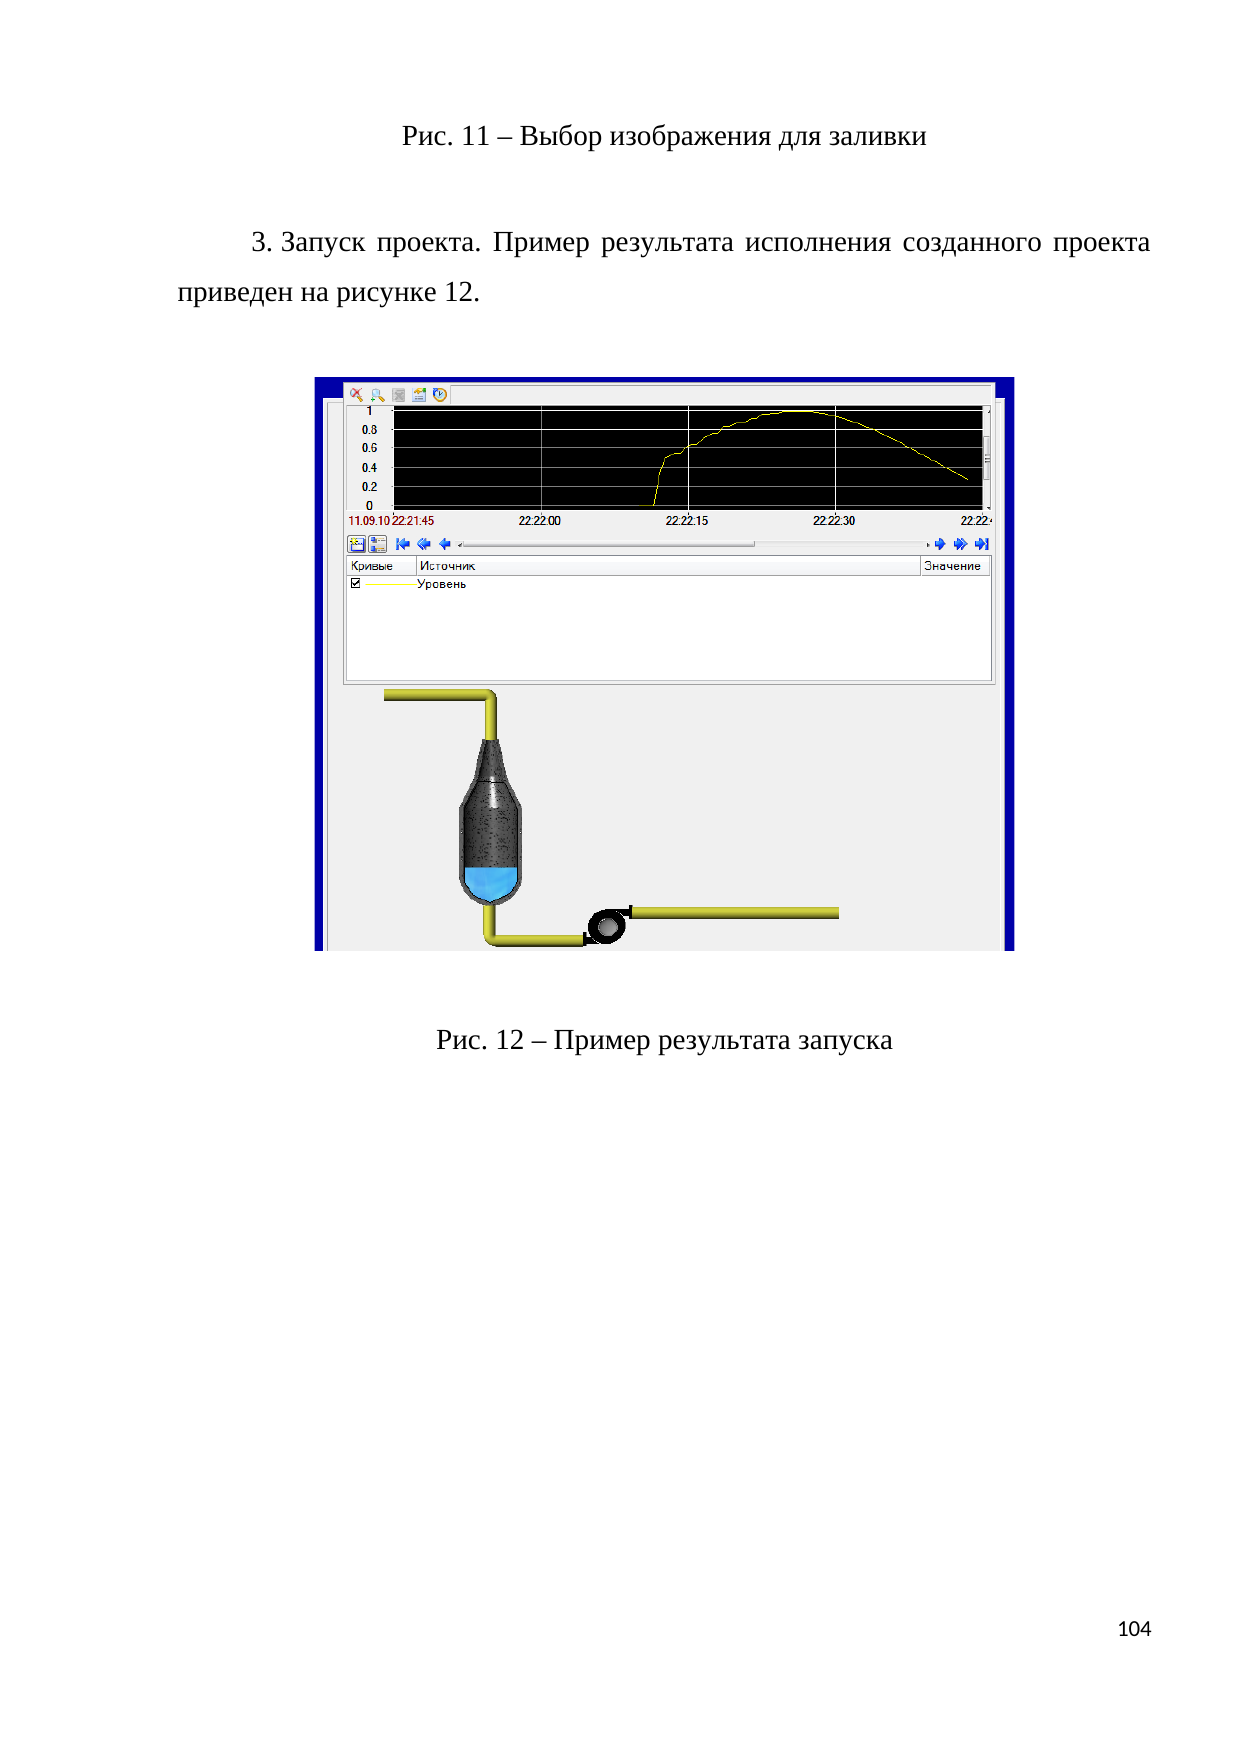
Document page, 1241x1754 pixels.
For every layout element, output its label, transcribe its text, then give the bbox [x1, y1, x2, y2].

picture [314, 377, 1015, 951]
text Рис. 12 – Пример результата запуска [177, 1022, 1152, 1056]
text Рис. 11 – Выбор изображения для заливки [177, 118, 1152, 152]
list Запуск проекта. Пример результата исполнения созданного проекта приведен на рисунке 12. [177, 224, 1152, 308]
